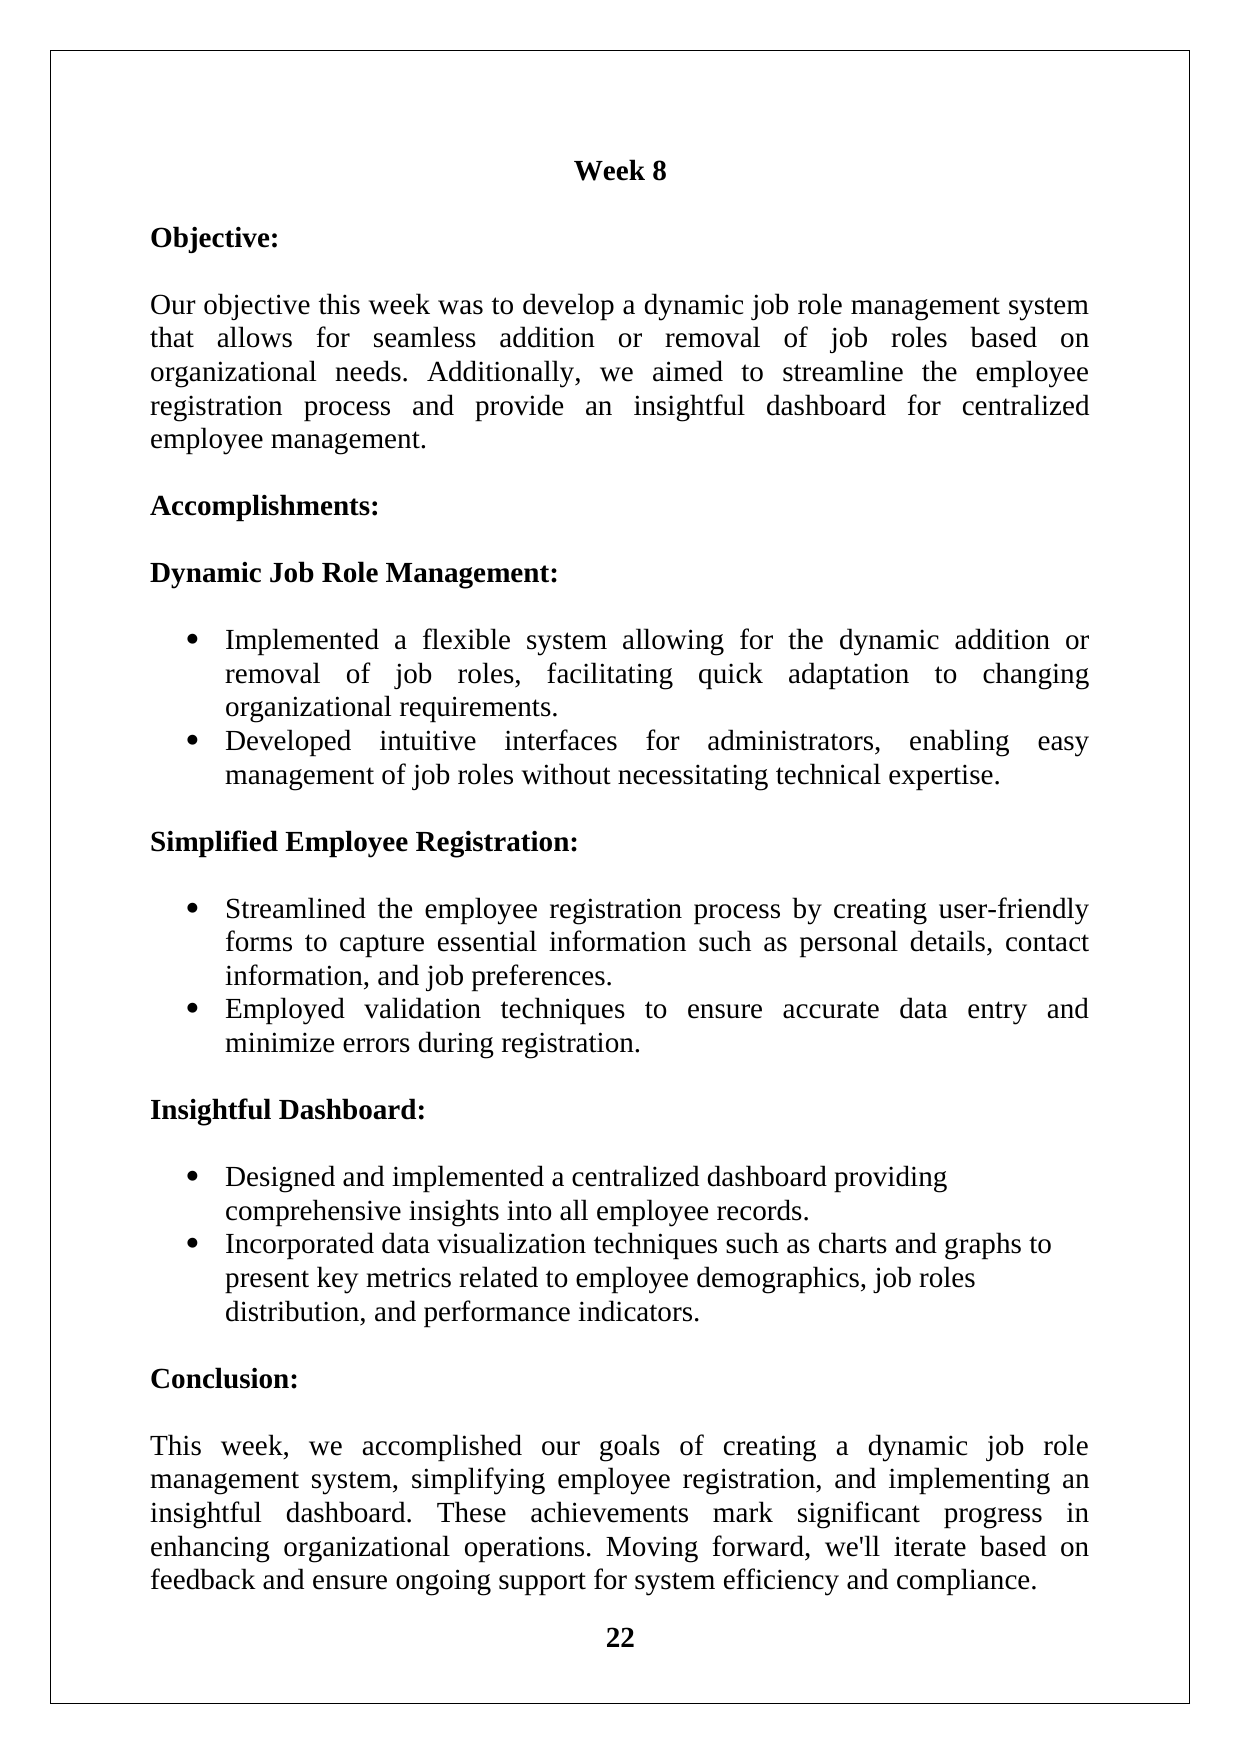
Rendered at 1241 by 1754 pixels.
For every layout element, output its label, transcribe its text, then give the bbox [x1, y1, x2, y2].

text Accomplishments: [150, 488, 1090, 522]
list Developed intuitive interfaces for administrators, enabling easy management of job roles without necessitating technical expertise. [187, 723, 1090, 790]
list Incorporated data visualization techniques such as charts and graphs to present key metrics related to employee demographics, job roles distribution, and performance indicators. [187, 1227, 1090, 1327]
list Employed validation techniques to ensure accurate data entry and minimize errors during registration. [187, 992, 1090, 1059]
text Our objective this week was to develop a dynamic job role management system that allows for seamless addition or removal of job roles based on organizational needs. Additionally, we aimed to streamline the employee registration process and provide an insightful dashboard for centralized employee management. [150, 287, 1090, 455]
text Conclusion: [150, 1361, 1090, 1394]
text This week, we accomplished our goals of creating a dynamic job role management system, simplifying employee registration, and implementing an insightful dashboard. These achievements mark significant progress in enhancing organizational operations. Moving forward, we'll iterate based on feedback and ensure ongoing support for system efficiency and compliance. [150, 1428, 1090, 1596]
list Streamlined the employee registration process by creating user-friendly forms to capture essential information such as personal details, contact information, and job preferences. [187, 891, 1090, 992]
text Week 8 [150, 153, 1090, 186]
text Insightful Dashboard: [150, 1092, 1090, 1126]
list Implemented a flexible system allowing for the dynamic addition or removal of job roles, facilitating quick adaptation to changing organizational requirements. [187, 622, 1090, 723]
text Simplified Employee Registration: [150, 824, 1090, 857]
text Dynamic Job Role Management: [150, 555, 1090, 589]
text Objective: [150, 220, 1090, 253]
list Designed and implemented a centralized dashboard providing comprehensive insights into all employee records. [187, 1159, 1090, 1227]
